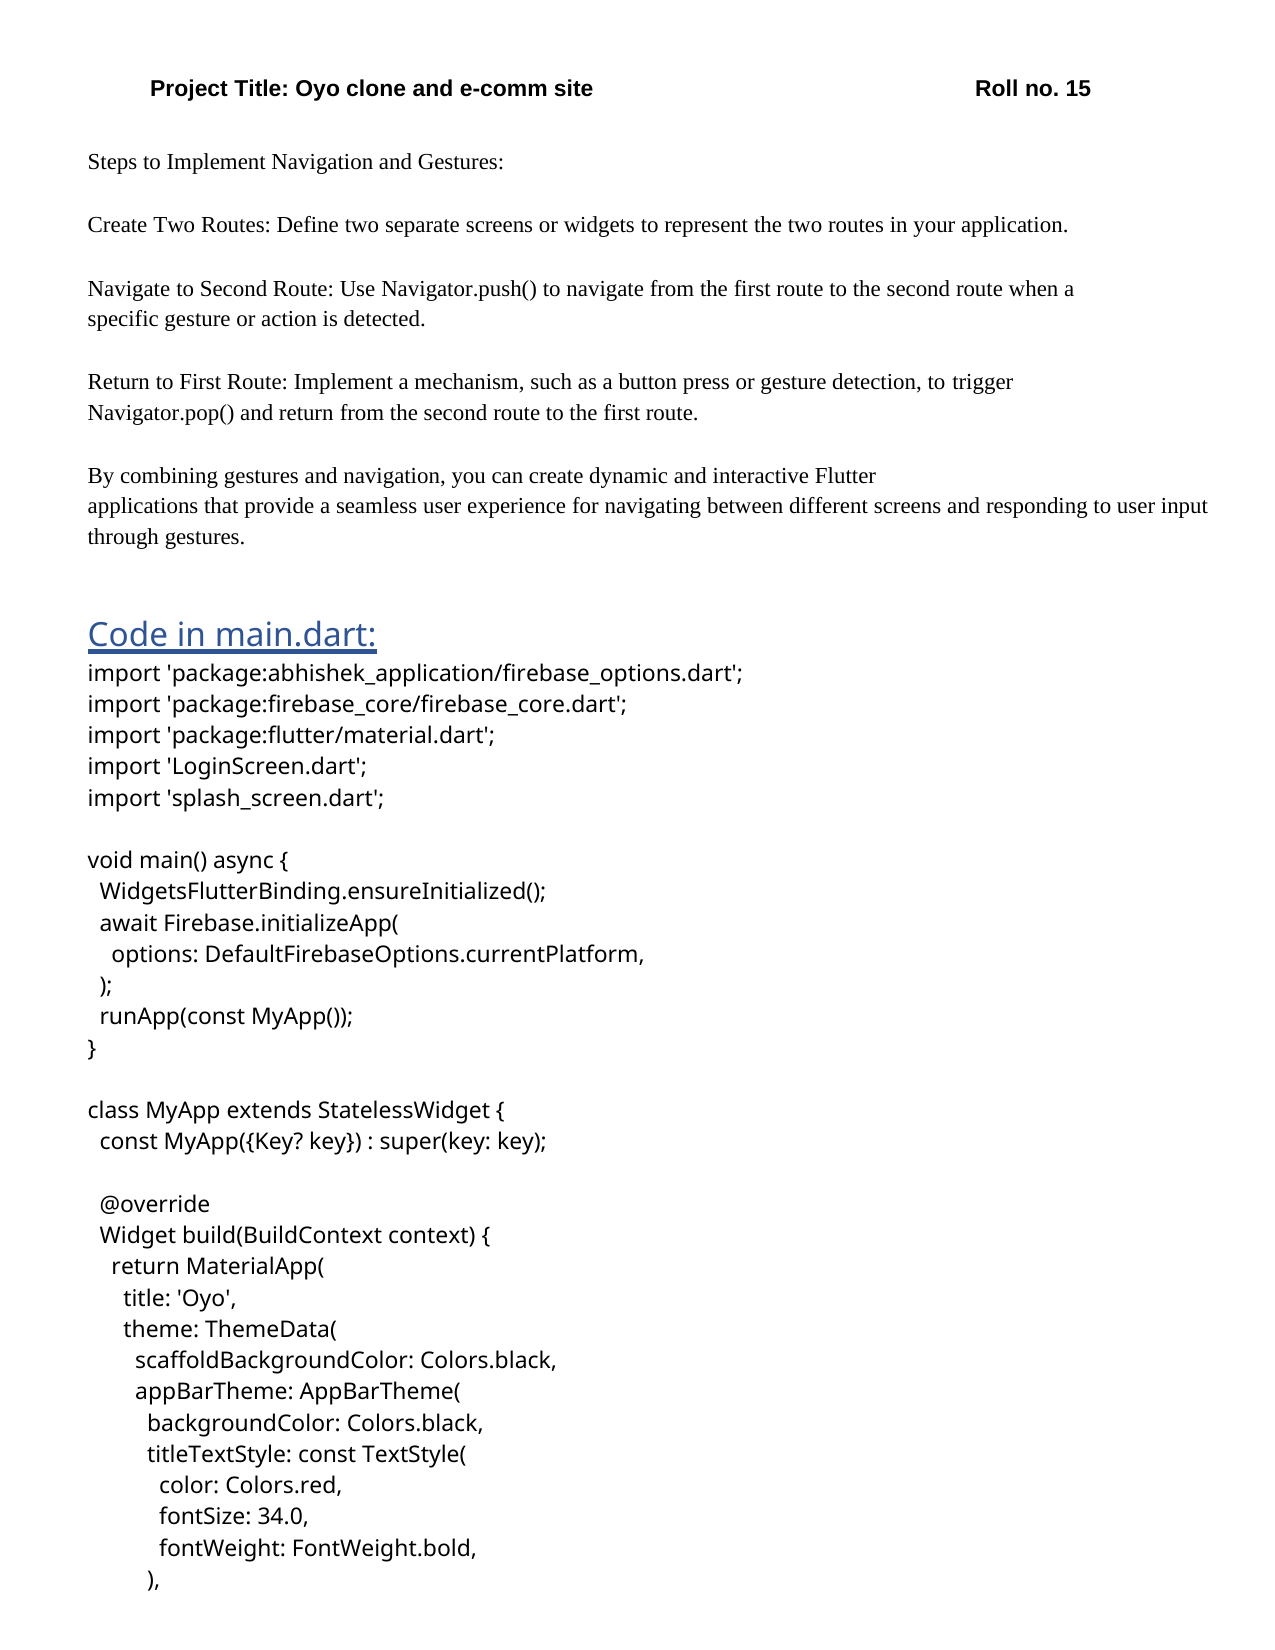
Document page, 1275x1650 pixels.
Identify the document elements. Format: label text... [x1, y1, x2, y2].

text color: Colors.red, [87, 1469, 1217, 1500]
text import 'LoginScreen.dart'; [87, 750, 1217, 782]
text @override [87, 1188, 1217, 1219]
text Create Two Routes: Define two separate screens or widgets to represent the two routes in your application. [87, 212, 1117, 238]
text title: 'Oyo', [87, 1282, 1217, 1313]
subtitle Code in main.dart: [87, 611, 1217, 657]
text Navigate to Second Route: Use Navigator.push() to navigate from the first route to the second route when a specific gesture or action is detected. [87, 275, 1117, 331]
text const MyApp({Key? key}) : super(key: key); [87, 1125, 1217, 1157]
text import 'package:firebase_core/firebase_core.dart'; [87, 688, 1217, 719]
text } [87, 1032, 1217, 1063]
text backgroundColor: Colors.black, [87, 1407, 1217, 1438]
text theme: ThemeData( [87, 1313, 1217, 1344]
text fontWeight: FontWeight.bold, [87, 1532, 1217, 1563]
text scaffoldBackgroundColor: Colors.black, [87, 1344, 1217, 1375]
text Widget build(BuildContext context) { [87, 1219, 1217, 1250]
text appBarTheme: AppBarTheme( [87, 1375, 1217, 1407]
text import 'package:flutter/material.dart'; [87, 719, 1217, 750]
text import 'package:abhishek_application/firebase_options.dart'; [87, 657, 1217, 688]
text options: DefaultFirebaseOptions.currentPlatform, [87, 938, 1217, 969]
text fontSize: 34.0, [87, 1500, 1217, 1532]
text runApp(const MyApp()); [87, 1000, 1217, 1032]
text return MaterialApp( [87, 1250, 1217, 1282]
text applications that provide a seamless user experience for navigating between different screens and responding to user input through gestures. [87, 493, 1217, 549]
text Return to First Route: Implement a mechanism, such as a button press or gesture detection, to trigger Navigator.pop() and return from the second route to the first route. [87, 368, 1089, 425]
text Steps to Implement Navigation and Gestures: [87, 148, 1217, 174]
text import 'splash_screen.dart'; [87, 782, 1217, 813]
text WidgetsFlutterBinding.ensureInitialized(); [87, 875, 1217, 907]
text ); [87, 969, 1217, 1000]
text By combining gestures and navigation, you can create dynamic and interactive Flutter [87, 462, 1217, 488]
text await Firebase.initializeApp( [87, 907, 1217, 938]
text void main() async { [87, 844, 1217, 875]
text titleTextStyle: const TextStyle( [87, 1438, 1217, 1469]
text class MyApp extends StatelessWidget { [87, 1094, 1217, 1125]
text ), [87, 1563, 1217, 1594]
